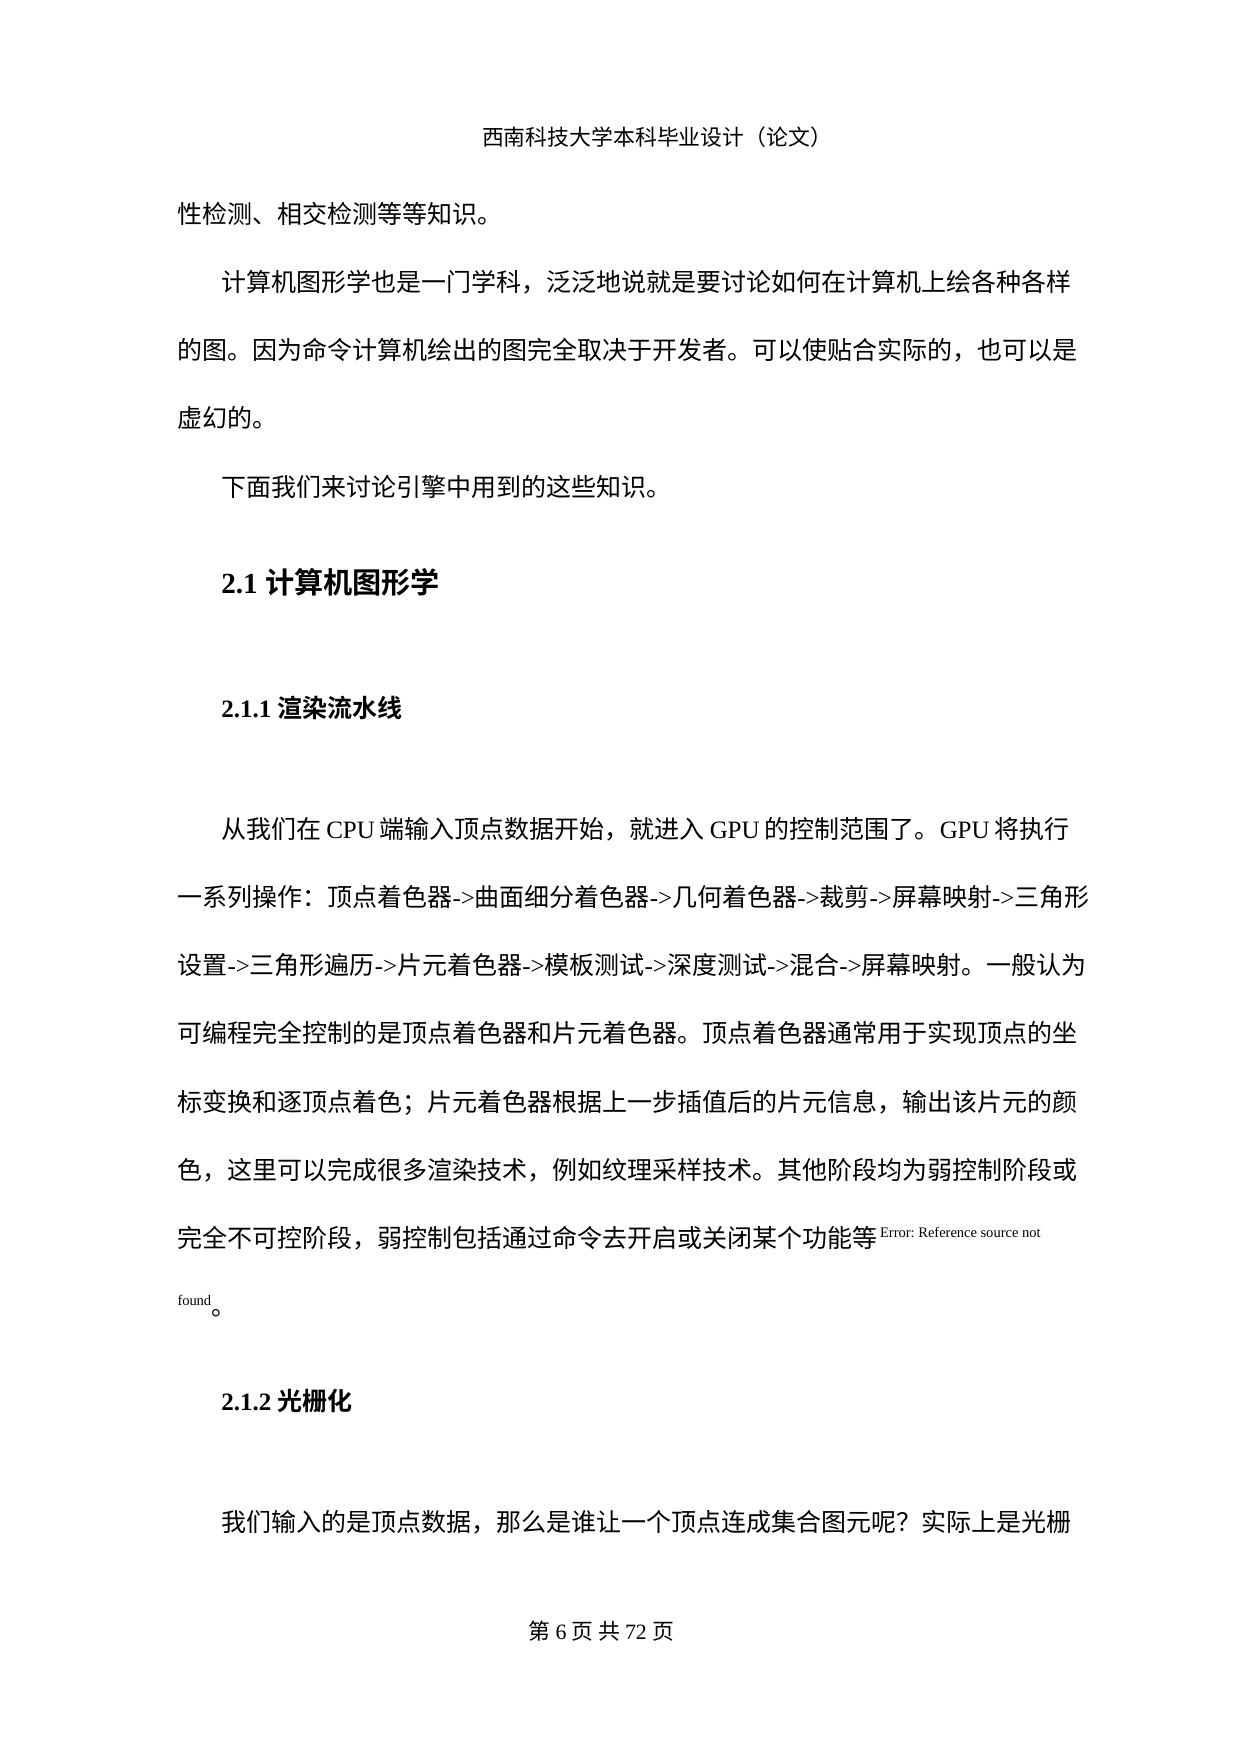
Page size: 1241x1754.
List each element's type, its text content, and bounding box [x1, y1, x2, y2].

subtitle 2.1.1 渲染流水线 [177, 672, 1093, 741]
subtitle 2.1.2 光栅化 [177, 1366, 1093, 1434]
text 计算机图形学也是一门学科，泛泛地说就是要讨论如何在计算机上绘各种各样的图。因为命令计算机绘出的图完全取决于开发者。可以使贴合实际的，也可以是虚幻的。 [177, 247, 1093, 451]
text 下面我们来讨论引擎中用到的这些知识。 [177, 451, 1093, 519]
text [177, 1487, 1093, 1555]
subtitle 2.1 计算机图形学 [177, 546, 1093, 614]
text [177, 179, 1093, 247]
